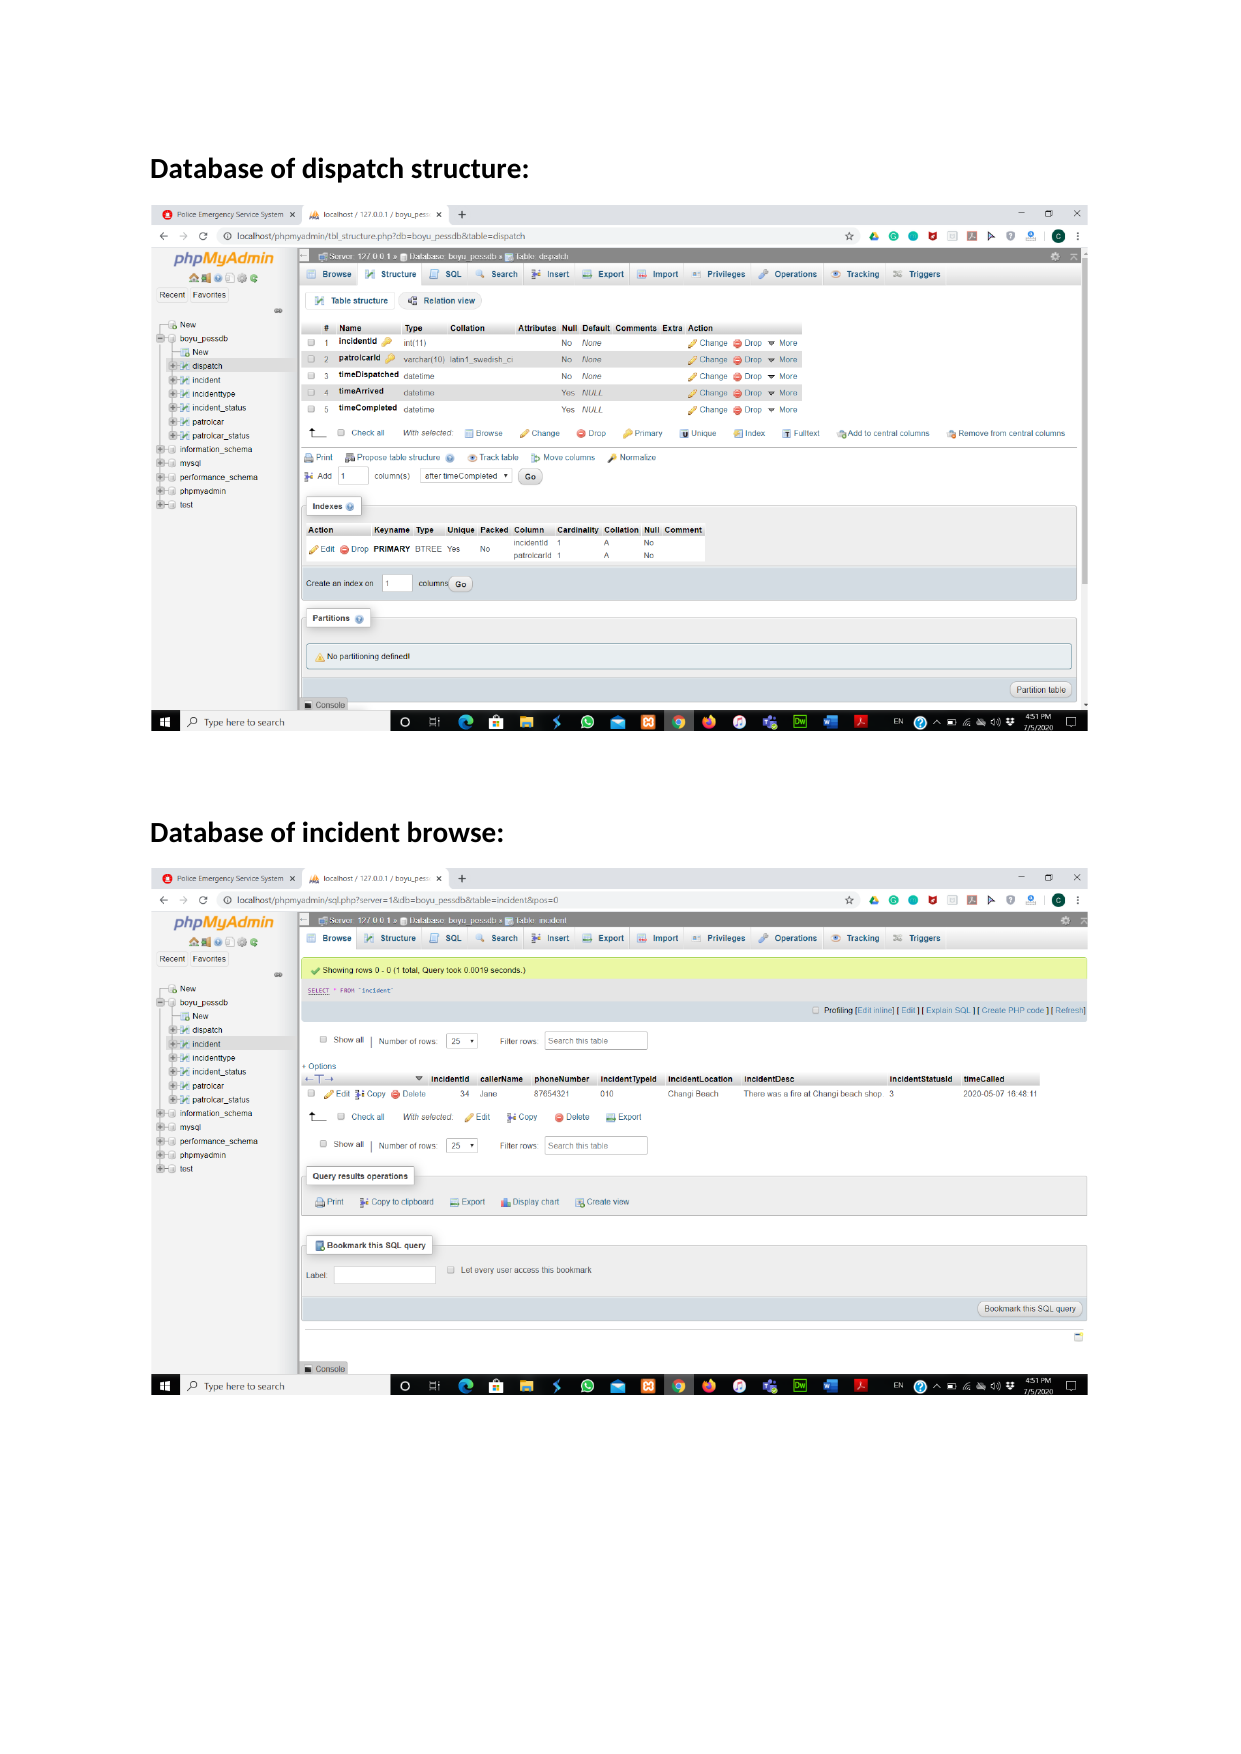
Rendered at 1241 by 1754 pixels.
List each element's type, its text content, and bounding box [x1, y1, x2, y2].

picture [150, 868, 1087, 1394]
picture [150, 205, 1087, 730]
text Database of incident browse: [150, 814, 1090, 850]
text Database of dispatch structure: [150, 150, 1090, 186]
